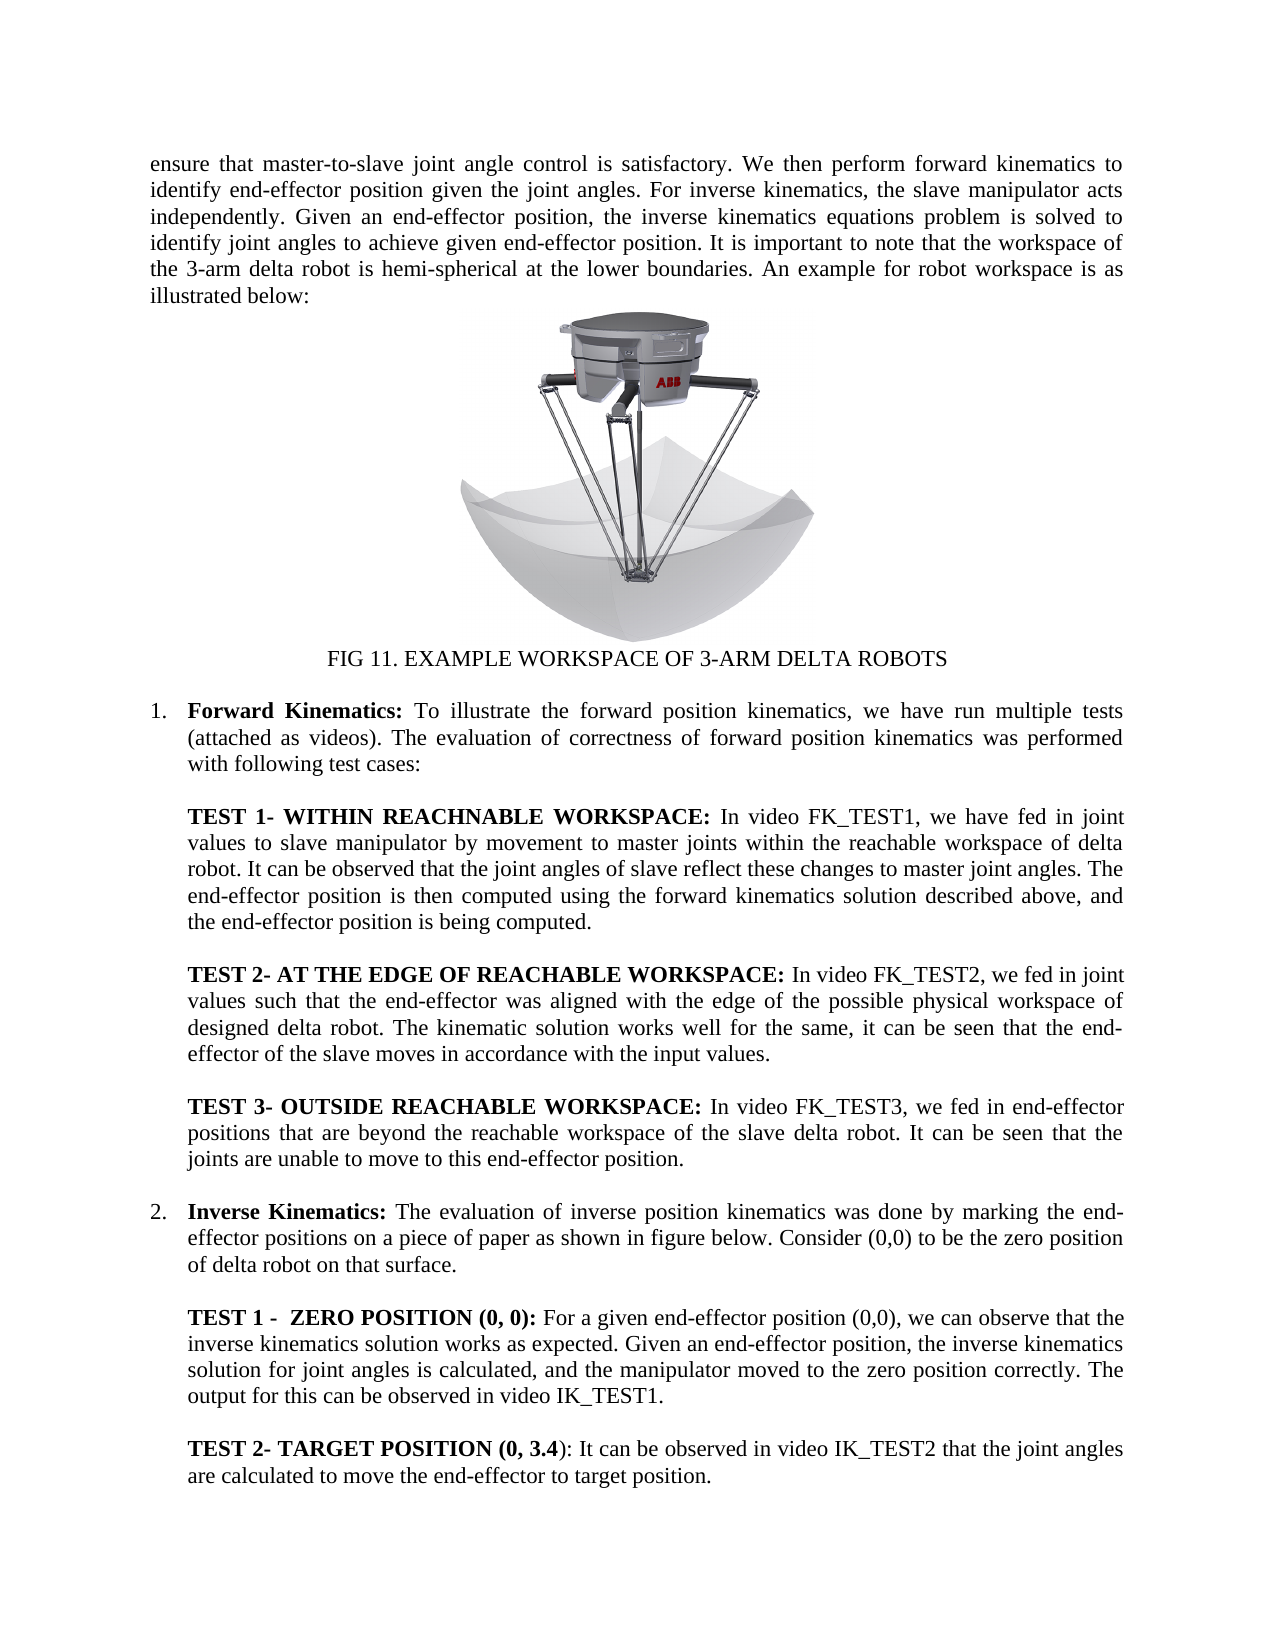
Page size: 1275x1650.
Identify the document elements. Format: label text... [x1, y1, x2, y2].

picture [458, 308, 817, 645]
list TEST 1- WITHIN REACHNABLE WORKSPACE: In video FK_TEST1, we have fed in joint values to slave manipulator by movement to master joints within the reachable workspace of delta robot. It can be observed that the joint angles of slave reflect these changes to master joint angles. The end-effector position is then computed using the forward kinematics solution described above, and the end-effector position is being computed. [187, 803, 1125, 934]
list Forward Kinematics: To illustrate the forward position kinematics, we have run multiple tests (attached as videos). The evaluation of correctness of forward position kinematics was performed with following test cases: [150, 697, 1125, 776]
list TEST 2- TARGET POSITION (0, 3.4): It can be observed in video IK_TEST2 that the joint angles are calculated to move the end-effector to target position. [187, 1435, 1125, 1488]
list TEST 1 - ZERO POSITION (0, 0): For a given end-effector position (0,0), we can observe that the inverse kinematics solution works as expected. Given an end-effector position, the inverse kinematics solution for joint angles is calculated, and the manipulator moved to the zero position correctly. The output for this can be observed in video IK_TEST1. [187, 1303, 1125, 1409]
list Inverse Kinematics: The evaluation of inverse position kinematics was done by marking the end-effector positions on a piece of paper as shown in figure below. Consider (0,0) to be the zero position of delta robot on that surface. [150, 1198, 1125, 1277]
list TEST 3- OUTSIDE REACHABLE WORKSPACE: In video FK_TEST3, we fed in end-effector positions that are beyond the reachable workspace of the slave delta robot. It can be seen that the joints are unable to move to this end-effector position. [187, 1093, 1125, 1172]
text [150, 150, 1125, 308]
list TEST 2- AT THE EDGE OF REACHABLE WORKSPACE: In video FK_TEST2, we fed in joint values such that the end-effector was aligned with the edge of the possible physical workspace of designed delta robot. The kinematic solution works well for the same, it can be seen that the end-effector of the slave moves in accordance with the input values. [187, 961, 1125, 1066]
text FIG 11. EXAMPLE WORKSPACE OF 3-ARM DELTA ROBOTS [150, 645, 1125, 671]
